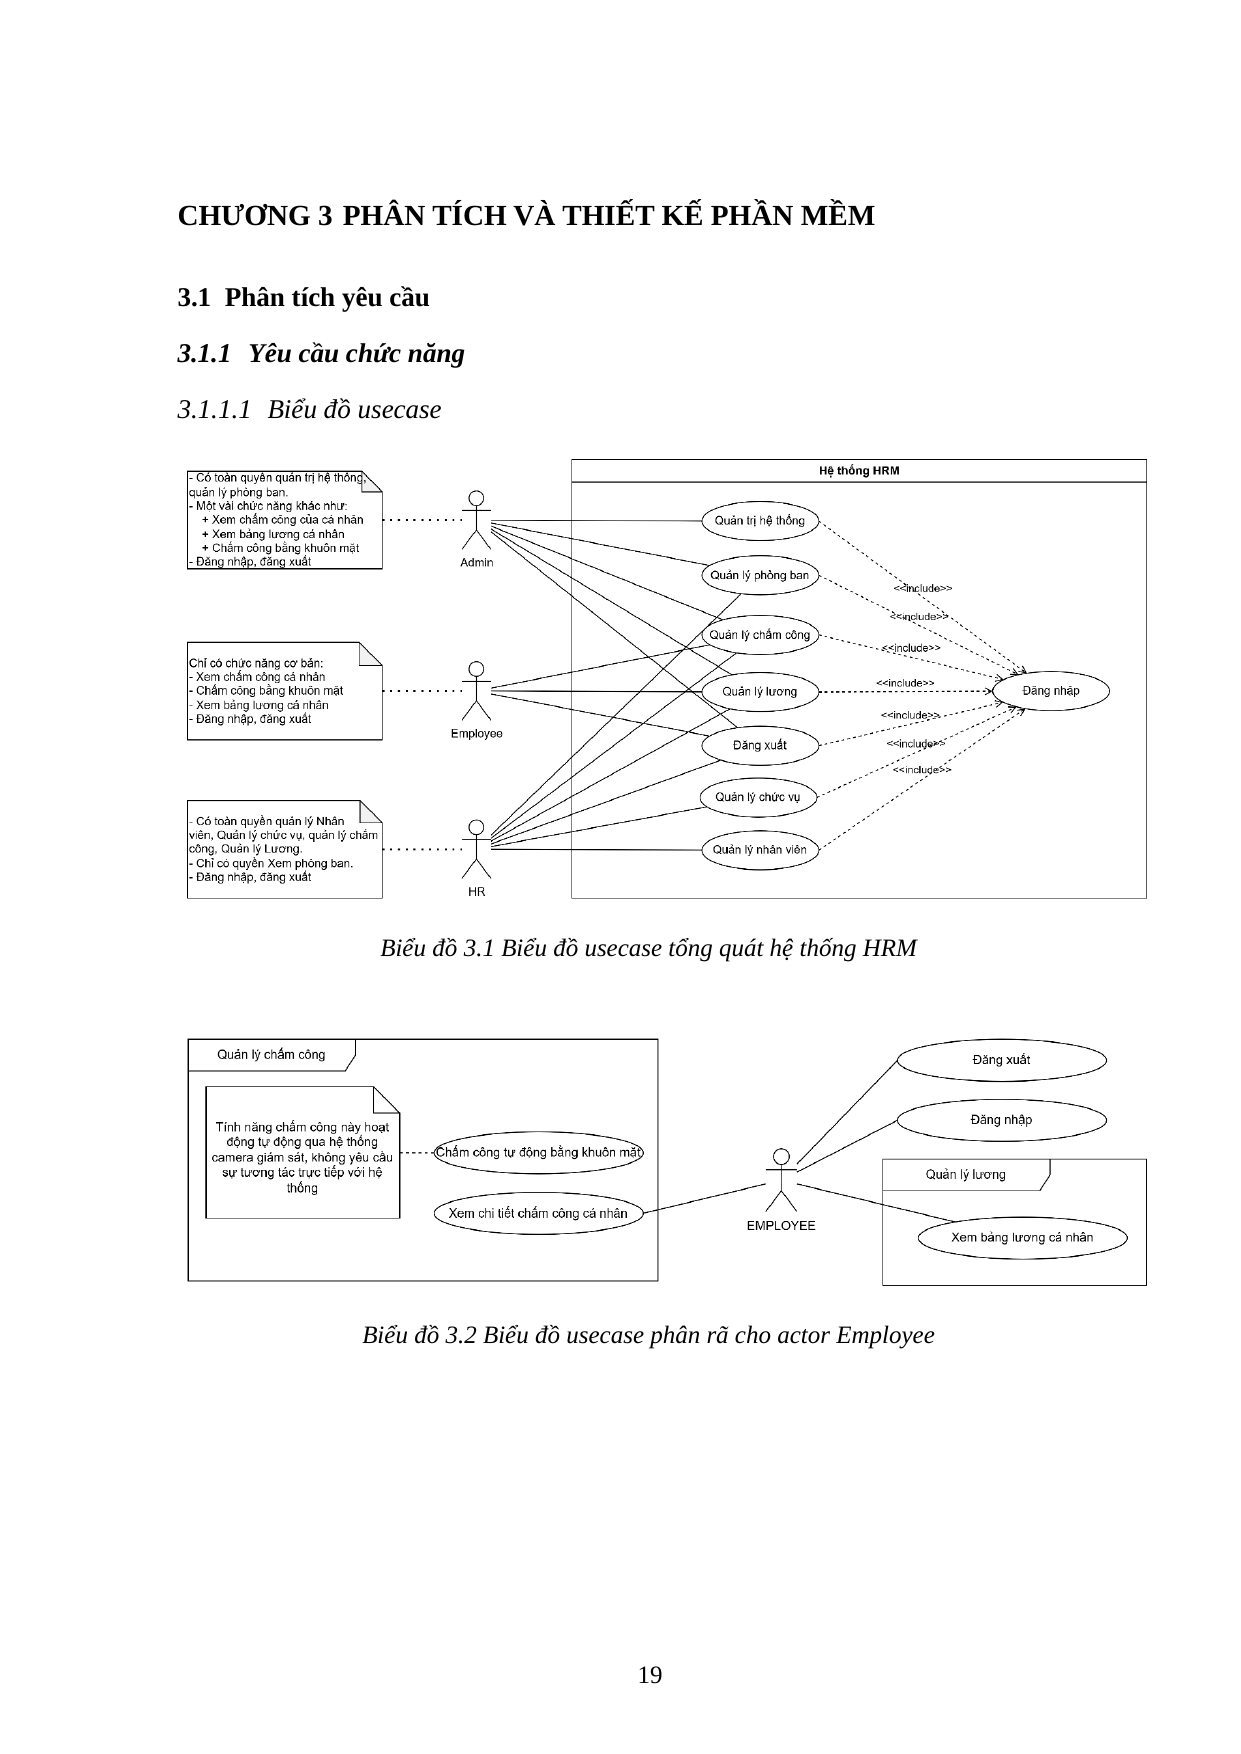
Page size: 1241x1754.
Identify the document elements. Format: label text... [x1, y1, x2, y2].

subtitle PHÂN TÍCH VÀ THIẾT KẾ PHẦN MỀM [177, 198, 1122, 231]
text Biểu đồ . Biểu đồ usecase phân rã cho actor Employee [177, 1321, 1122, 1349]
subtitle Yêu cầu chức năng [177, 337, 1122, 368]
subtitle Phân tích yêu cầu [177, 281, 1122, 312]
picture [177, 1028, 1157, 1296]
subtitle Biểu đồ usecase [177, 393, 1122, 425]
picture [177, 449, 1157, 909]
text Biểu đồ . Biểu đồ usecase tổng quát hệ thống HRM [177, 933, 1122, 962]
